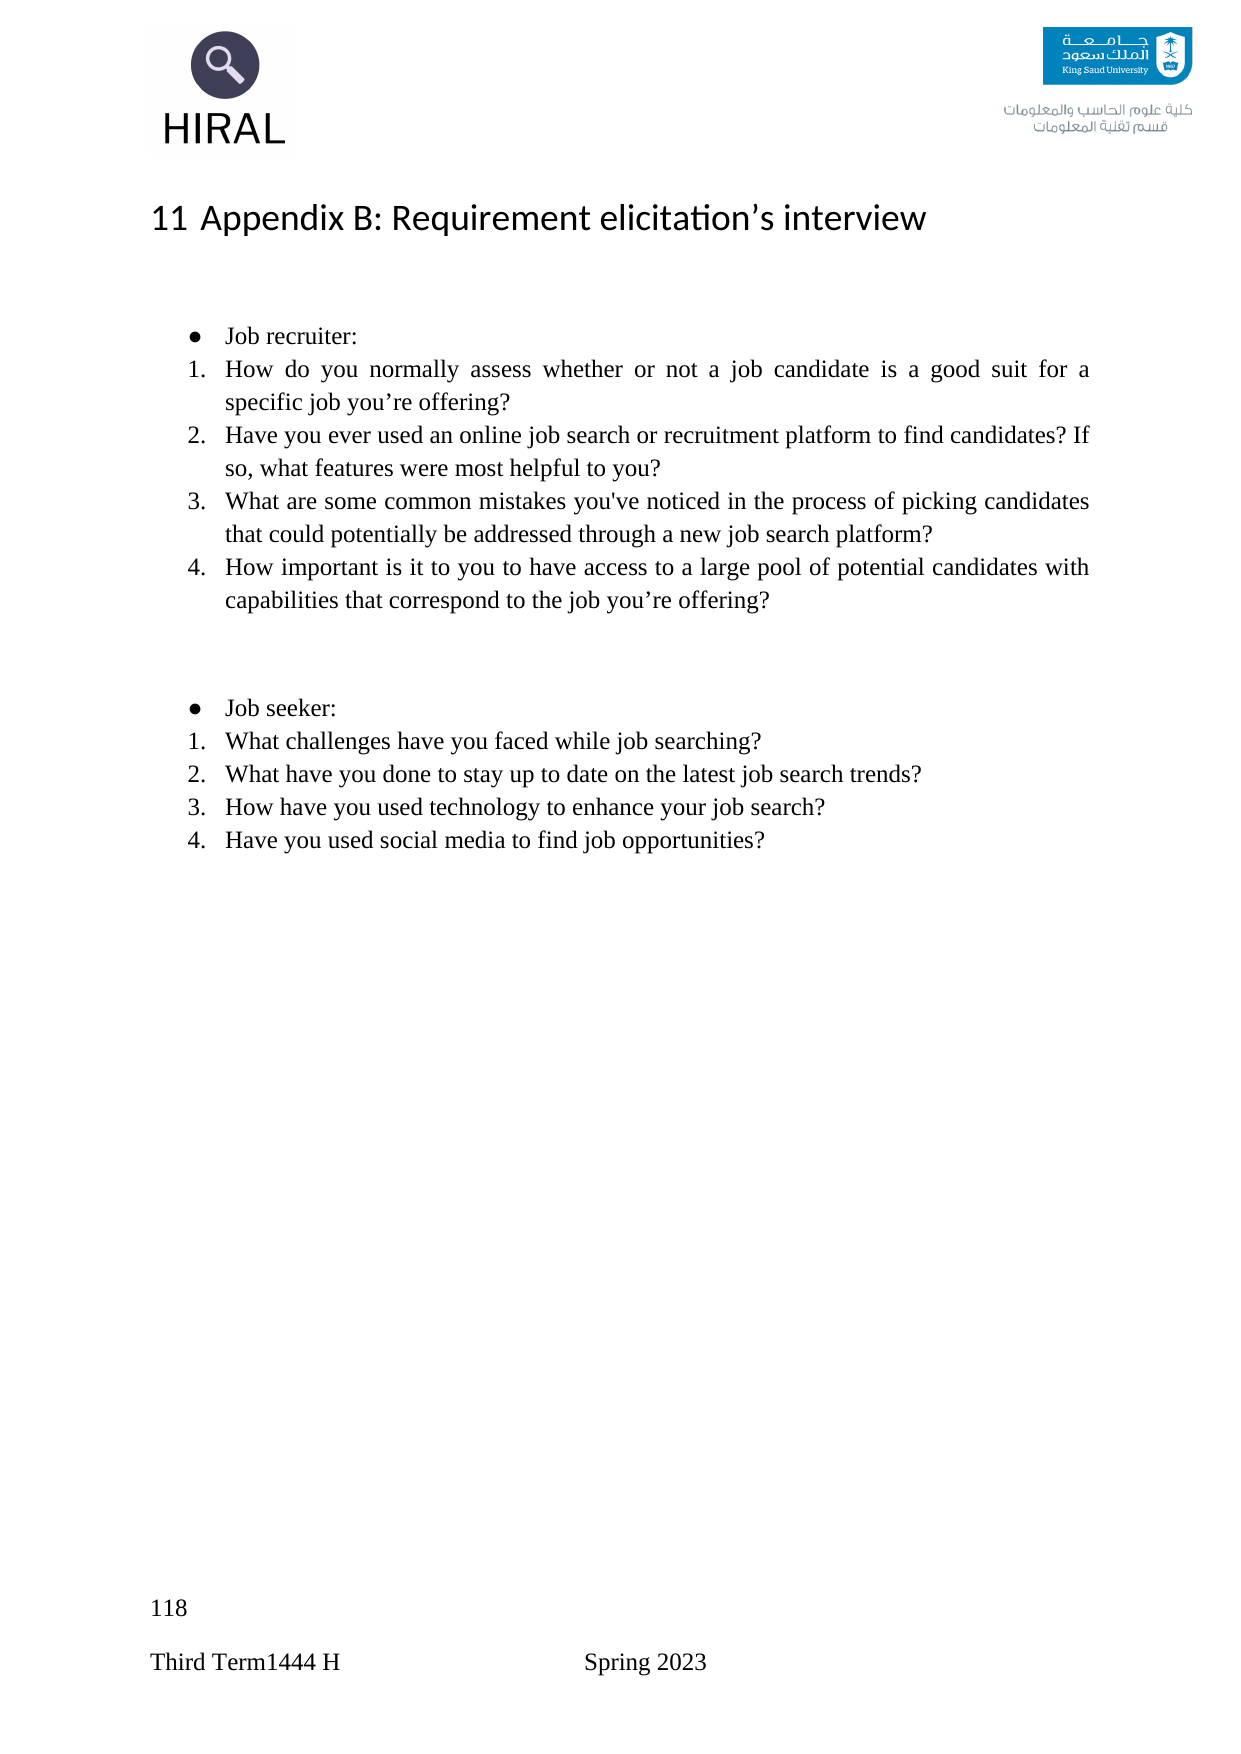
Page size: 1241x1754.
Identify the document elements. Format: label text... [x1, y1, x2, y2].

list How important is it to you to have access to a large pool of potential candidates with capabilities that correspond to the job you’re offering? [187, 552, 1090, 614]
list What are some common mistakes you've noticed in the process of picking candidates that could potentially be addressed through a new job search platform? [187, 486, 1090, 548]
list Job recruiter: [187, 321, 1090, 350]
subtitle Appendix B: Requirement elicitation’s interview [150, 194, 1090, 240]
list What have you done to stay up to date on the latest job search trends? [187, 759, 1090, 788]
list How do you normally assess whether or not a job candidate is a good suit for a specific job you’re offering? [187, 354, 1090, 416]
picture [972, 7, 1198, 143]
list Job seeker: [187, 693, 1090, 722]
list Have you ever used an online job search or recruitment platform to find candidates? If so, what features were most helpful to you? [187, 420, 1090, 482]
picture [150, 23, 296, 154]
list How have you used technology to enhance your job search? [187, 792, 1090, 821]
list What challenges have you faced while job searching? [187, 726, 1090, 755]
list Have you used social media to find job opportunities? [187, 825, 1090, 854]
